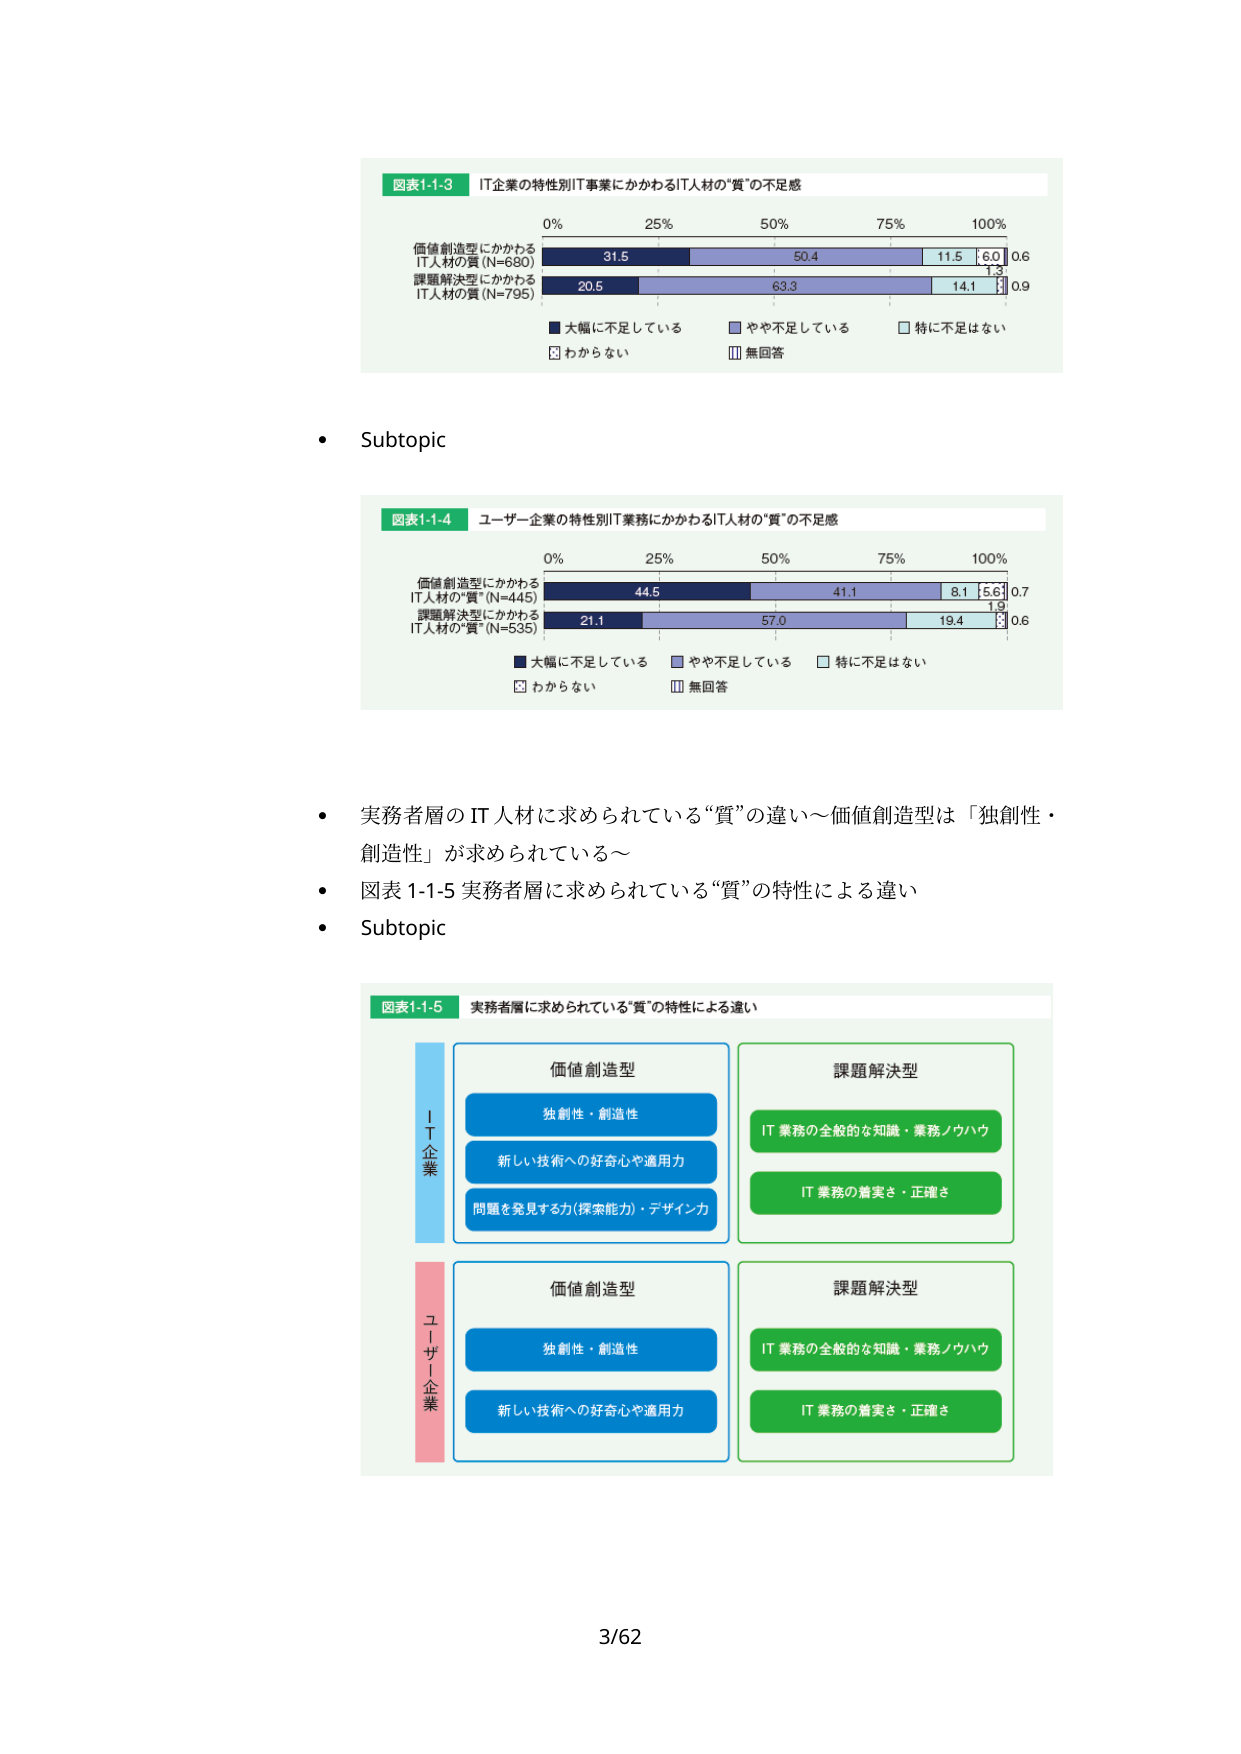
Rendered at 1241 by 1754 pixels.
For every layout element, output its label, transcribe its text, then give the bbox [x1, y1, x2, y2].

picture [360, 983, 1054, 1476]
list Subtopic [319, 908, 1063, 946]
list Subtopic [319, 421, 1063, 458]
list 図表1-1-5 実務者層に求められている“質”の特性による違い [319, 871, 1063, 908]
picture [360, 158, 1063, 373]
picture [360, 495, 1063, 710]
list 実務者層のIT人材に求められている“質”の違い～価値創造型は「独創性・創造性」が求められている～ [319, 796, 1063, 871]
